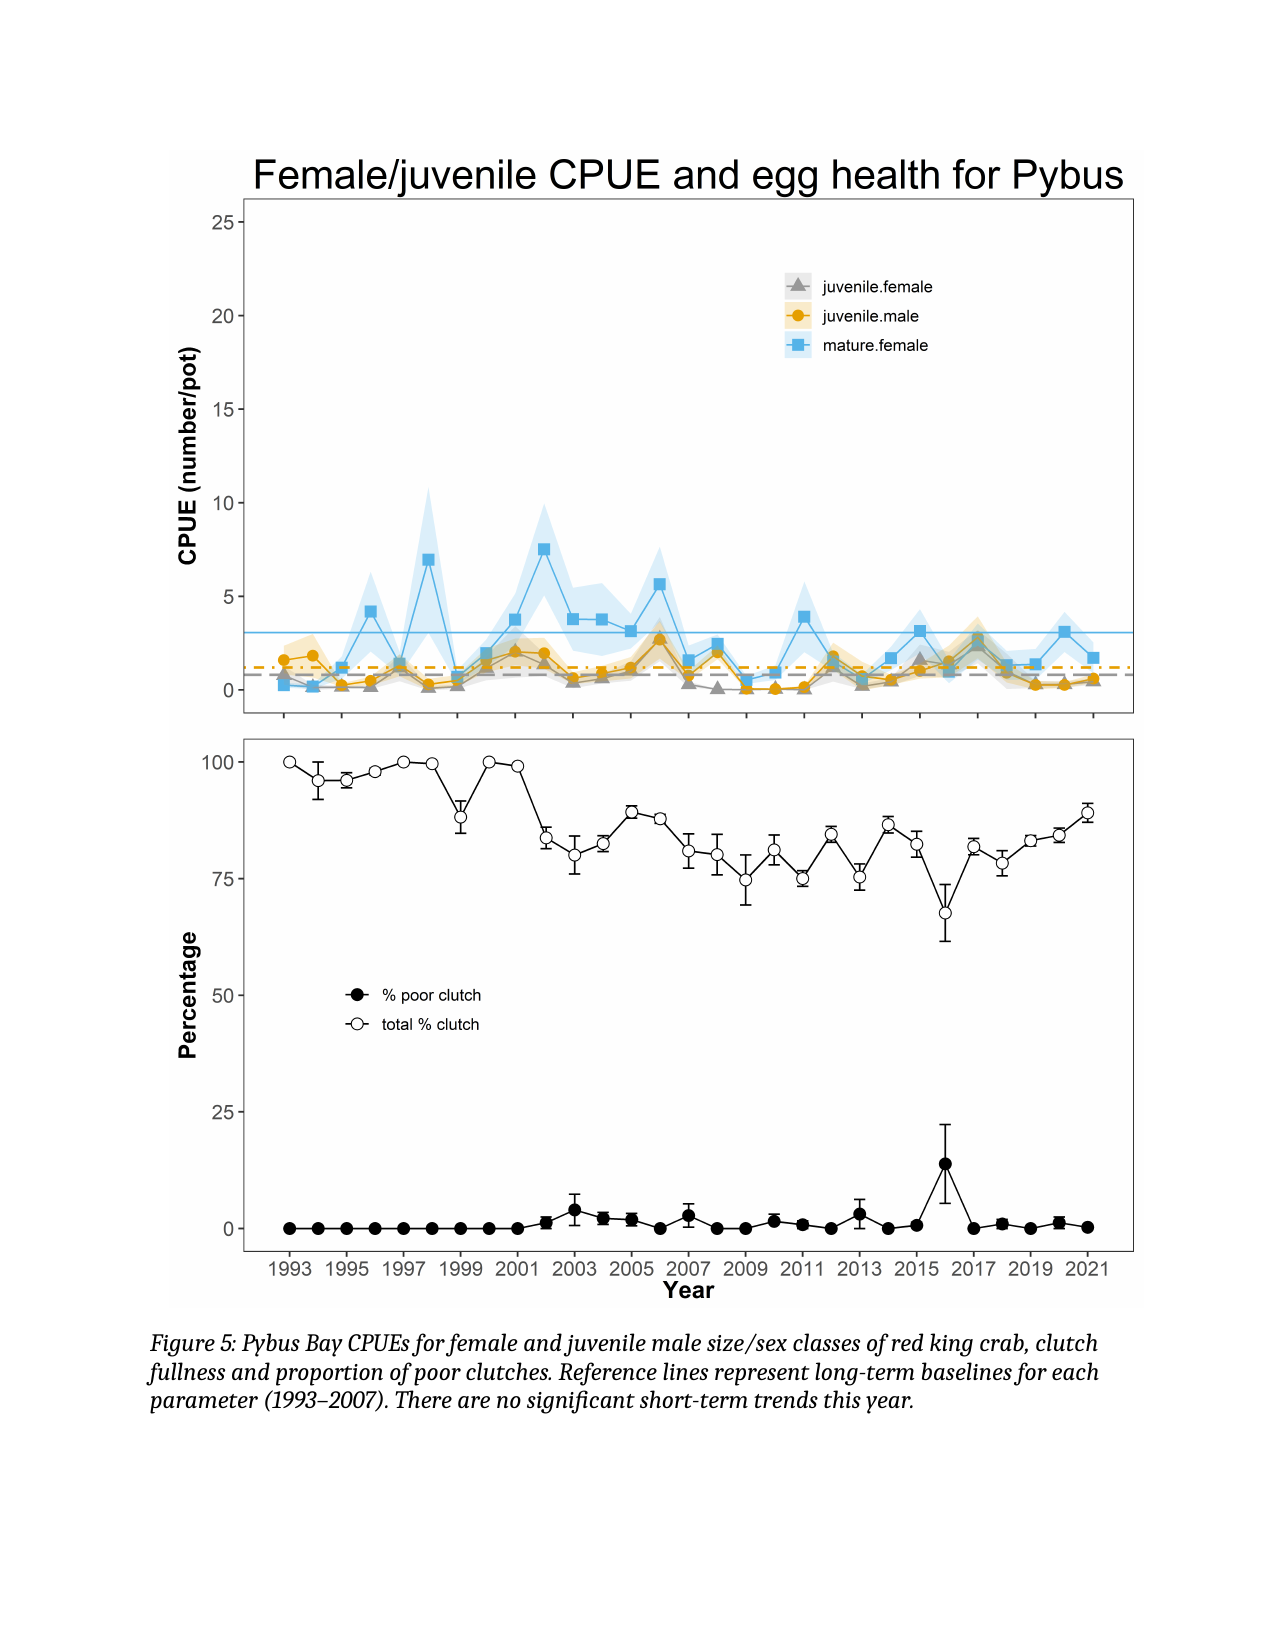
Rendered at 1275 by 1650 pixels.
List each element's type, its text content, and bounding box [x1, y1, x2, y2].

text Figure 5: Pybus Bay CPUEs for female and juvenile male size/sex classes of red king crab, clutch fullness and proportion of poor clutches. Reference lines represent long-term baselines for each parameter (1993–2007). There are no significant short-term trends this year. [150, 1329, 1125, 1415]
picture [168, 150, 1144, 1308]
